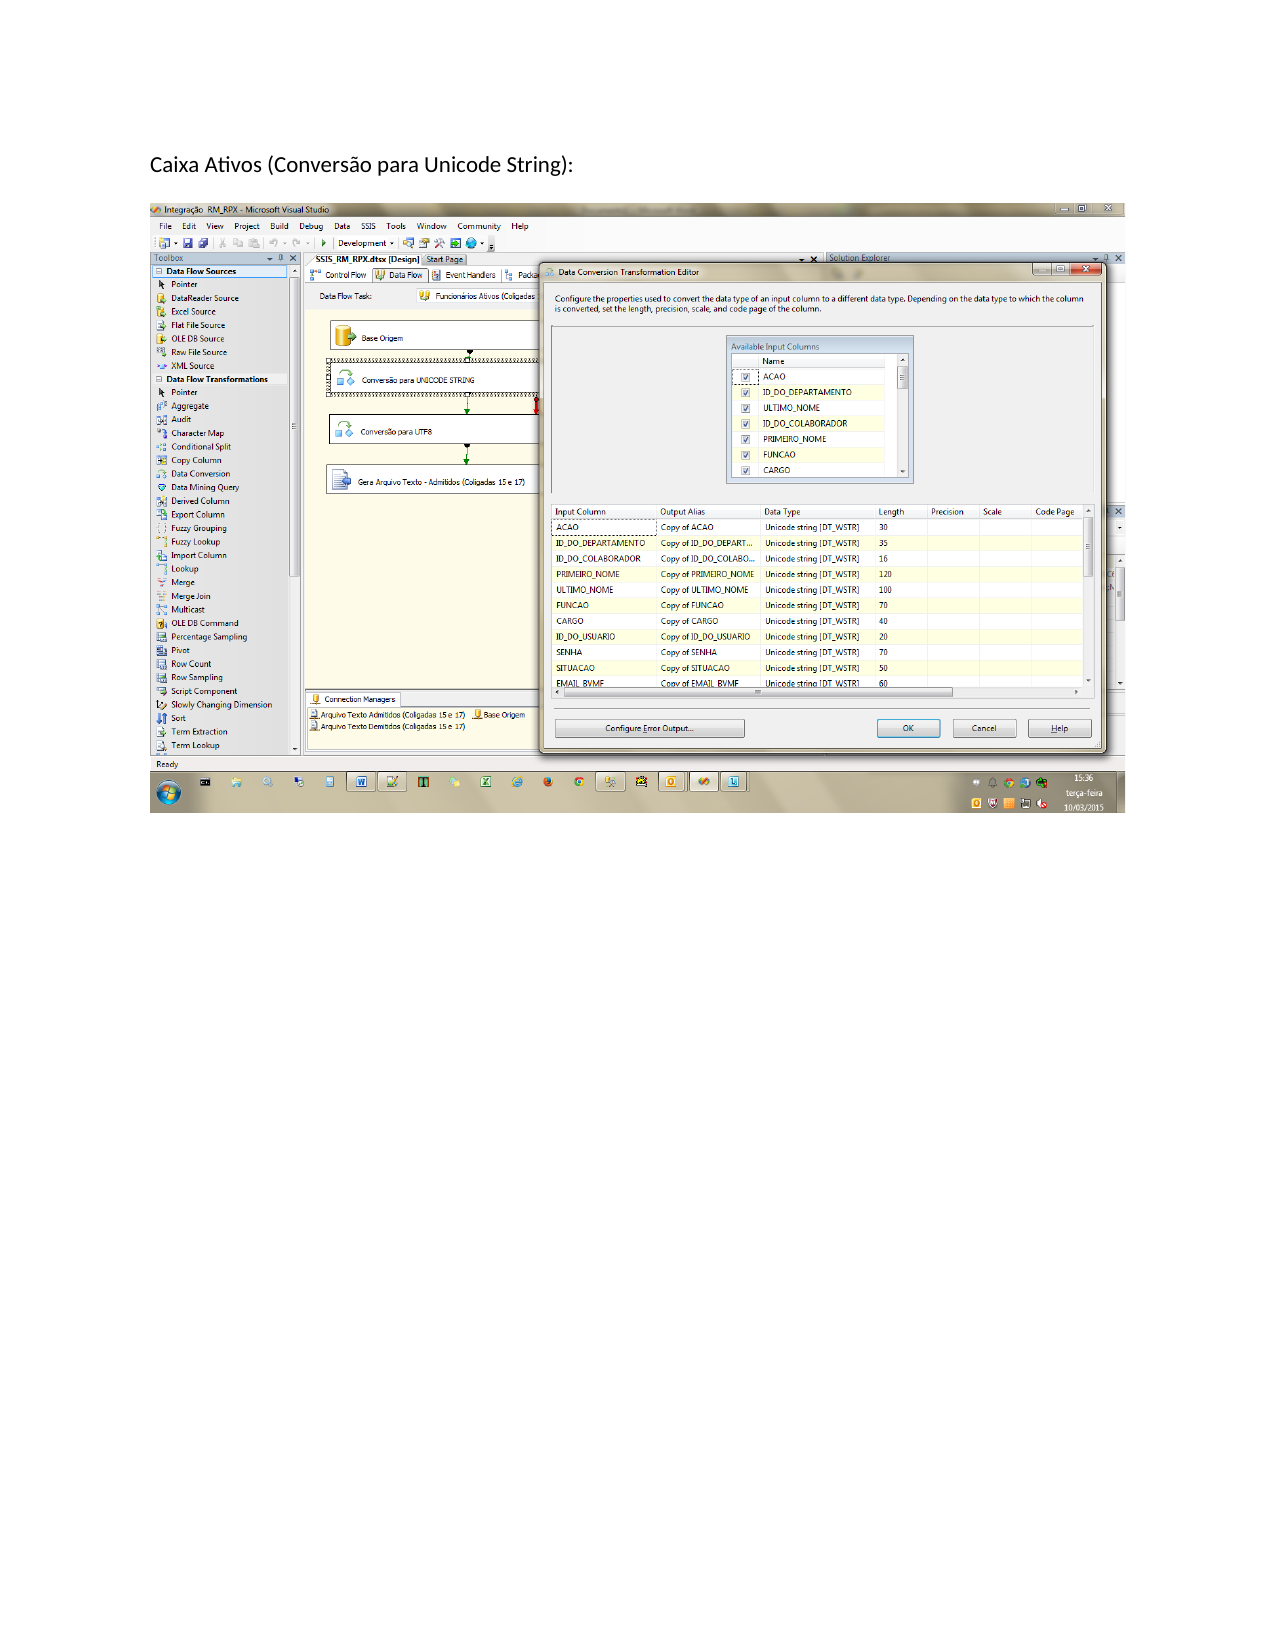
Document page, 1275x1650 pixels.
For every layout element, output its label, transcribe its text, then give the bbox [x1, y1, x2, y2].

text Caixa Ativos (Conversão para Unicode String): [150, 150, 1125, 178]
picture [150, 203, 1125, 813]
